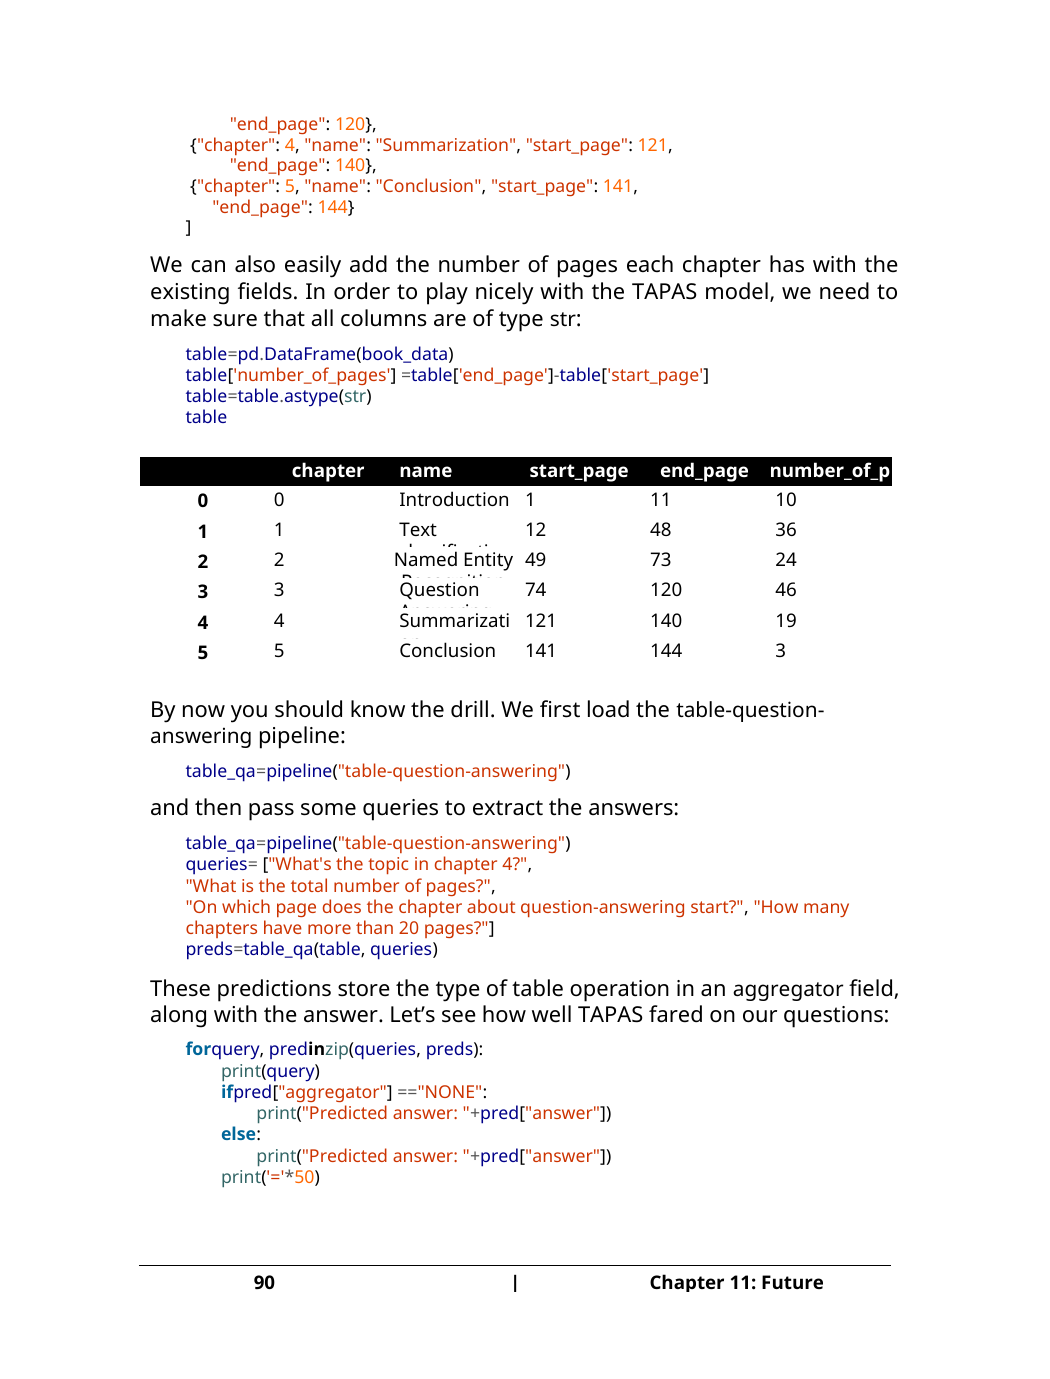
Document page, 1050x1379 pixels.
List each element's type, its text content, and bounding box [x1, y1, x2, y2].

table_cell Question Answering [391, 578, 516, 608]
table_cell 4 [265, 608, 391, 638]
table_cell 2 [265, 547, 391, 577]
table_cell 4 [140, 608, 265, 638]
text table_qa=pipeline("table-question-answering") queries= ["What's the topic in chapter 4?", "What is the total number of pages?", "On which page does the chapter about question-answering start?", "How many chapters have more than 20 pages?"] preds=table_qa(table, queries) [185, 832, 872, 960]
text table=pd.DataFrame(book_data) table['number_of_pages'] =table['end_page']-table['start_page'] table=table.astype(str) table [185, 343, 752, 428]
text table_qa=pipeline("table-question-answering") [185, 763, 902, 781]
table_header end_page [642, 457, 767, 486]
table_header name [391, 457, 516, 486]
table_cell 10 [767, 486, 892, 517]
table_cell 11 [642, 486, 767, 517]
table_header number_of_pages [767, 457, 892, 486]
table_cell 141 [516, 638, 642, 669]
table_header 90 [139, 1266, 389, 1291]
table_cell 74 [516, 578, 642, 608]
table_header [140, 457, 265, 486]
table_header chapter [265, 457, 391, 486]
text forquery, predinzip(queries, preds): print(query) ifpred["aggregator"] =="NONE": print("Predicted answer: "+pred["answer"]) else: print("Predicted answer: "+pred["answer"]) print('='*50) [185, 1039, 647, 1187]
table_cell 73 [642, 547, 767, 577]
table_cell 1 [140, 517, 265, 547]
text We can also easily add the number of pages each chapter has with the existing fields. In order to play nicely with the TAPAS model, we need to make sure that all columns are of type str: [150, 251, 900, 332]
text and then pass some queries to extract the answers: [150, 792, 902, 822]
table_cell Text classification [391, 517, 516, 547]
table_cell 48 [642, 517, 767, 547]
table_cell 140 [642, 608, 767, 638]
table_cell Conclusion [391, 638, 516, 669]
text "end_page": 120}, {"chapter": 4, "name": "Summarization", "start_page": 121, "end_page": 140}, {"chapter": 5, "name": "Conclusion", "start_page": 141, "end_page": 144} ] [185, 114, 737, 238]
table_cell 3 [265, 578, 391, 608]
table_cell Summarization [391, 608, 516, 638]
table_cell 49 [516, 547, 642, 577]
table_header | [390, 1266, 641, 1291]
table_cell 121 [516, 608, 642, 638]
table_cell 46 [767, 578, 892, 608]
text By now you should know the drill. We first load the table-question-answering pipeline: [150, 696, 902, 749]
table_header Chapter 11: Future Directions [641, 1266, 891, 1291]
table_cell 5 [265, 638, 391, 669]
table_cell 0 [140, 486, 265, 517]
table_header start_page [516, 457, 642, 486]
table_cell 5 [140, 638, 265, 669]
table_cell Named Entity Recognition [391, 547, 516, 577]
table_cell 144 [642, 638, 767, 669]
table_cell 12 [516, 517, 642, 547]
text These predictions store the type of table operation in an aggregator field, along with the answer. Let’s see how well TAPAS fared on our questions: [150, 975, 902, 1028]
table_cell Introduction [391, 486, 516, 517]
table_cell 0 [265, 486, 391, 517]
table_cell 36 [767, 517, 892, 547]
table_cell 2 [140, 547, 265, 577]
table_cell 24 [767, 547, 892, 577]
table_cell 19 [767, 608, 892, 638]
table_cell 1 [265, 517, 391, 547]
table_cell 1 [516, 486, 642, 517]
table_cell 3 [767, 638, 892, 669]
table_cell 3 [140, 578, 265, 608]
table_cell 120 [642, 578, 767, 608]
